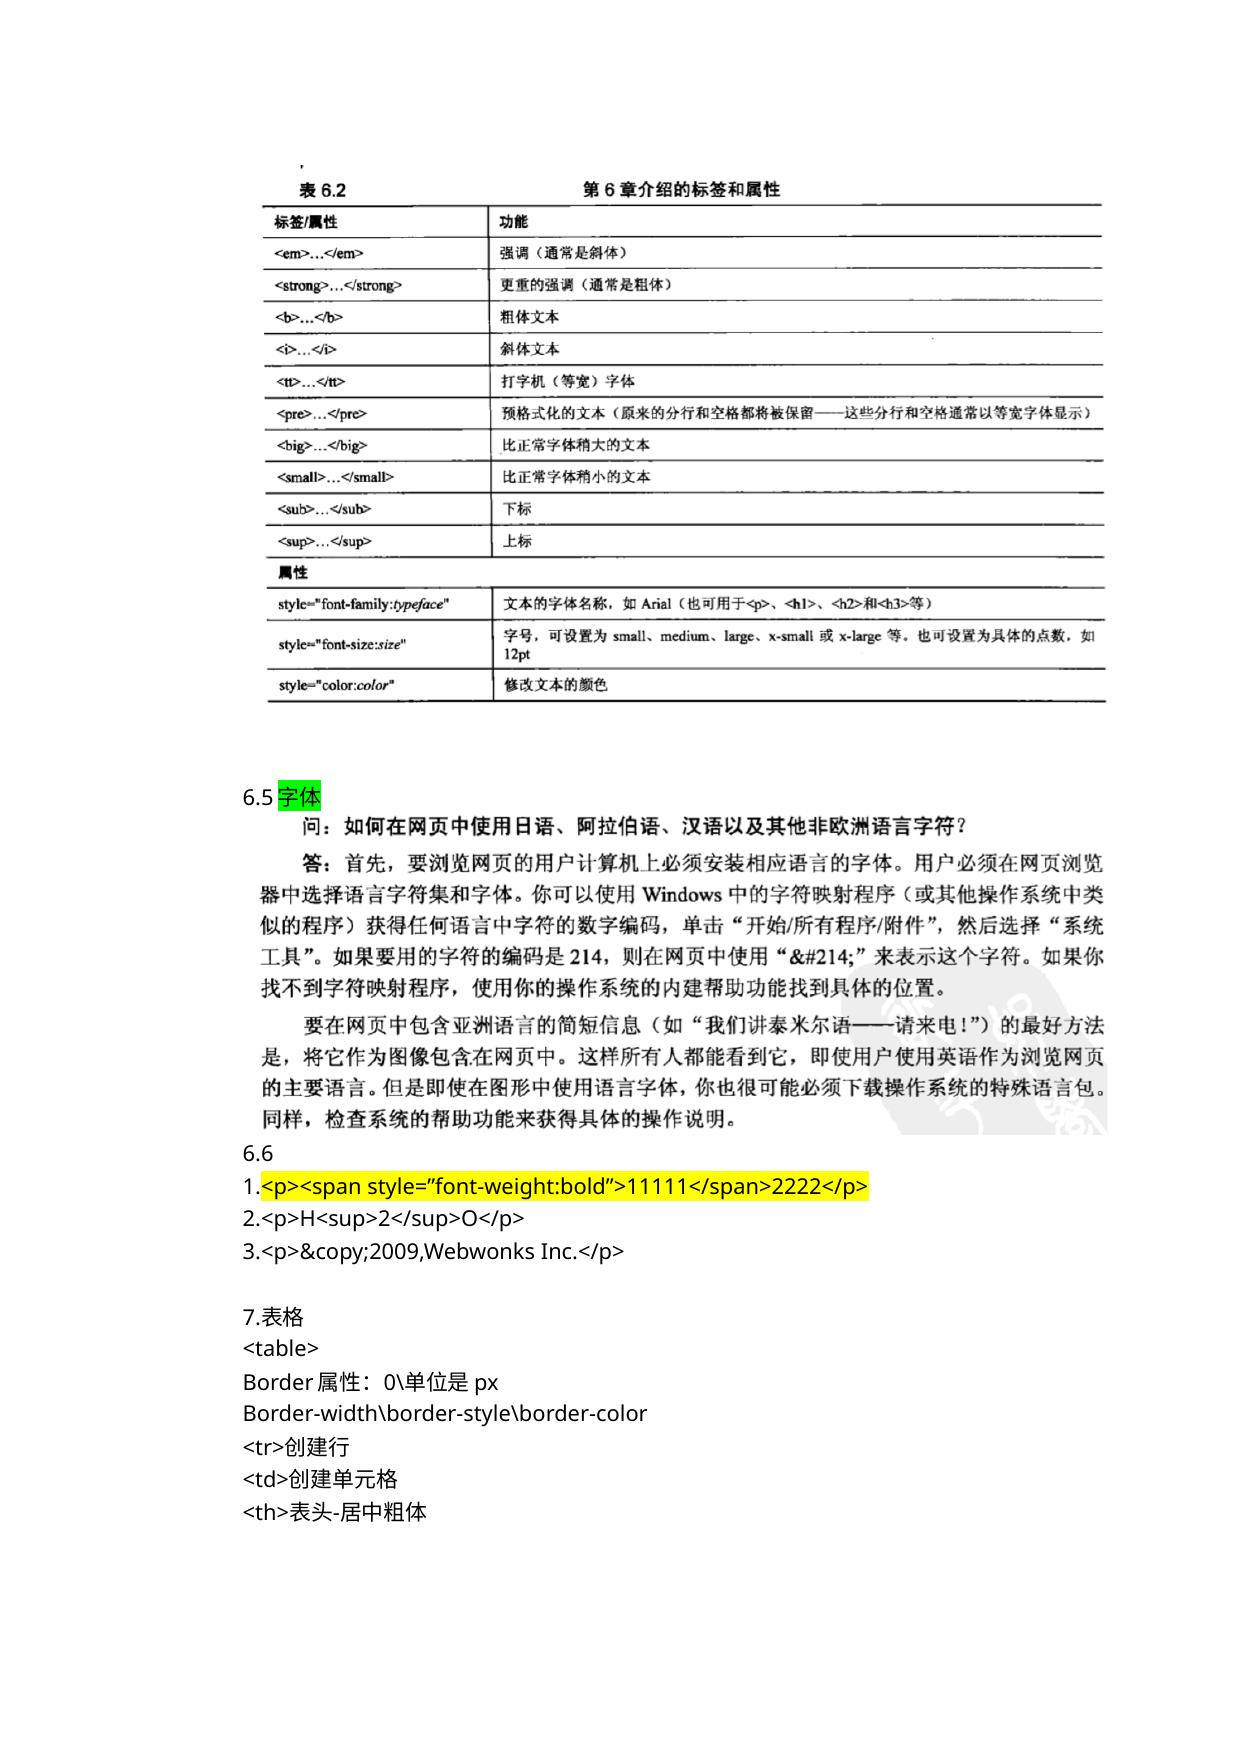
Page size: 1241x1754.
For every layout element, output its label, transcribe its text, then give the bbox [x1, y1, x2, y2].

text Border-width\border-style\border-color [242, 1397, 1053, 1429]
picture [242, 813, 1108, 1135]
text <th>表头-居中粗体 [242, 1494, 1053, 1527]
text 6.6 [242, 1137, 1053, 1169]
text 3.<p>&copy;2009,Webwonks Inc.</p> [242, 1234, 1053, 1267]
picture [242, 165, 1108, 712]
text 6.5字体 [242, 779, 1053, 812]
text 2.<p>H<sup>2</sup>O</p> [242, 1202, 1053, 1234]
text 1.<p><span style=”font-weight:bold”>11111</span>2222</p> [242, 1169, 1053, 1202]
text <tr>创建行 [242, 1429, 1053, 1462]
text <td>创建单元格 [242, 1462, 1053, 1494]
text Border属性：0\单位是px [242, 1364, 1053, 1397]
text 7.表格 [242, 1299, 1053, 1332]
text <table> [242, 1332, 1053, 1364]
